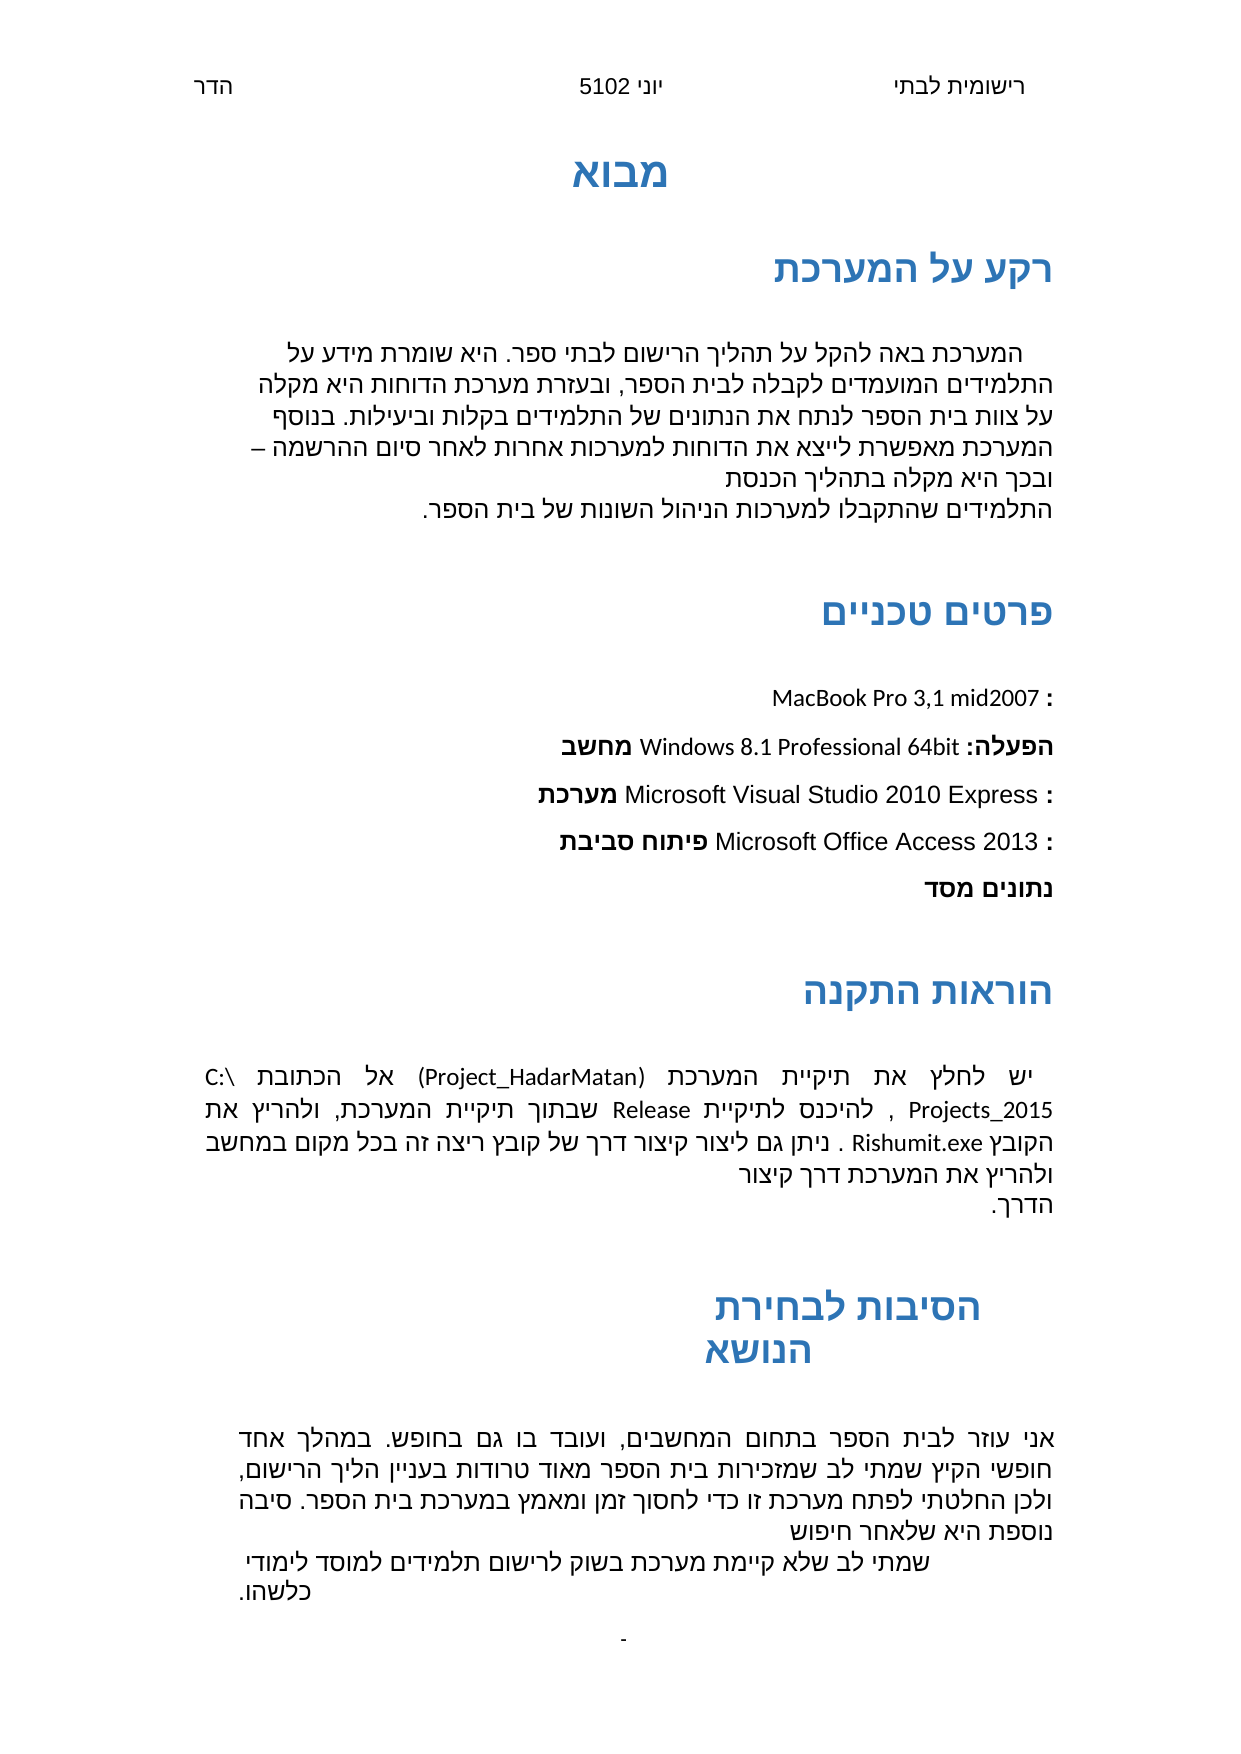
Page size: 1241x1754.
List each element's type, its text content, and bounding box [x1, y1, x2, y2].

text הסיבות לבחירת הנושא [704, 1286, 1065, 1372]
text התלמידים שהתקבלו למערכות הניהול השונות של בית הספר. [175, 495, 1053, 523]
text מבוא [178, 148, 1063, 196]
text הדרך. [175, 1191, 1054, 1219]
subtitle יש לחלץ את תיקיית המערכת (Project_HadarMatan) אל הכתובת C:\Projects_2015 , להיכנס לתיקיית Release שבתוך תיקיית המערכת, ולהריץ את הקובץ Rishumit.exe . ניתן גם ליצור קיצור דרך של קובץ ריצה זה בכל מקום במחשב ולהריץ את המערכת דרך קיצור [205, 1061, 1054, 1188]
subtitle הוראות התקנה [175, 969, 1054, 1012]
text פרטים טכניים [175, 590, 1053, 633]
text רקע על המערכת [175, 247, 1053, 291]
text MacBook Pro 3,1 mid2007 :מחשב Windows 8.1 Professional 64bit :הפעלה מערכת Microsoft Visual Studio 2010 Express :פיתוח סביבת Microsoft Office Access 2013 :נתונים מסד [488, 682, 1054, 902]
text המערכת באה להקל על תהליך הרישום לבתי ספר. היא שומרת מידע על התלמידים המועמדים לקבלה לבית הספר, ובעזרת מערכת הדוחות היא מקלה על צוות בית הספר לנתח את הנתונים של התלמידים בקלות וביעילות. בנוסף המערכת מאפשרת לייצא את הדוחות למערכות אחרות לאחר סיום ההרשמה – ובכך היא מקלה בתהליך הכנסת [236, 339, 1054, 492]
text אני עוזר לבית הספר בתחום המחשבים, ועובד בו גם בחופש. במהלך אחד חופשי הקיץ שמתי לב שמזכירות בית הספר מאוד טרודות בעניין הליך הרישום, ולכן החלטתי לפתח מערכת זו כדי לחסוך זמן ומאמץ במערכת בית הספר. סיבה נוספת היא שלאחר חיפוש [238, 1423, 1056, 1545]
text שמתי לב שלא קיימת מערכת בשוק לרישום תלמידים למוסד לימודי כלשהו. [238, 1548, 1065, 1605]
